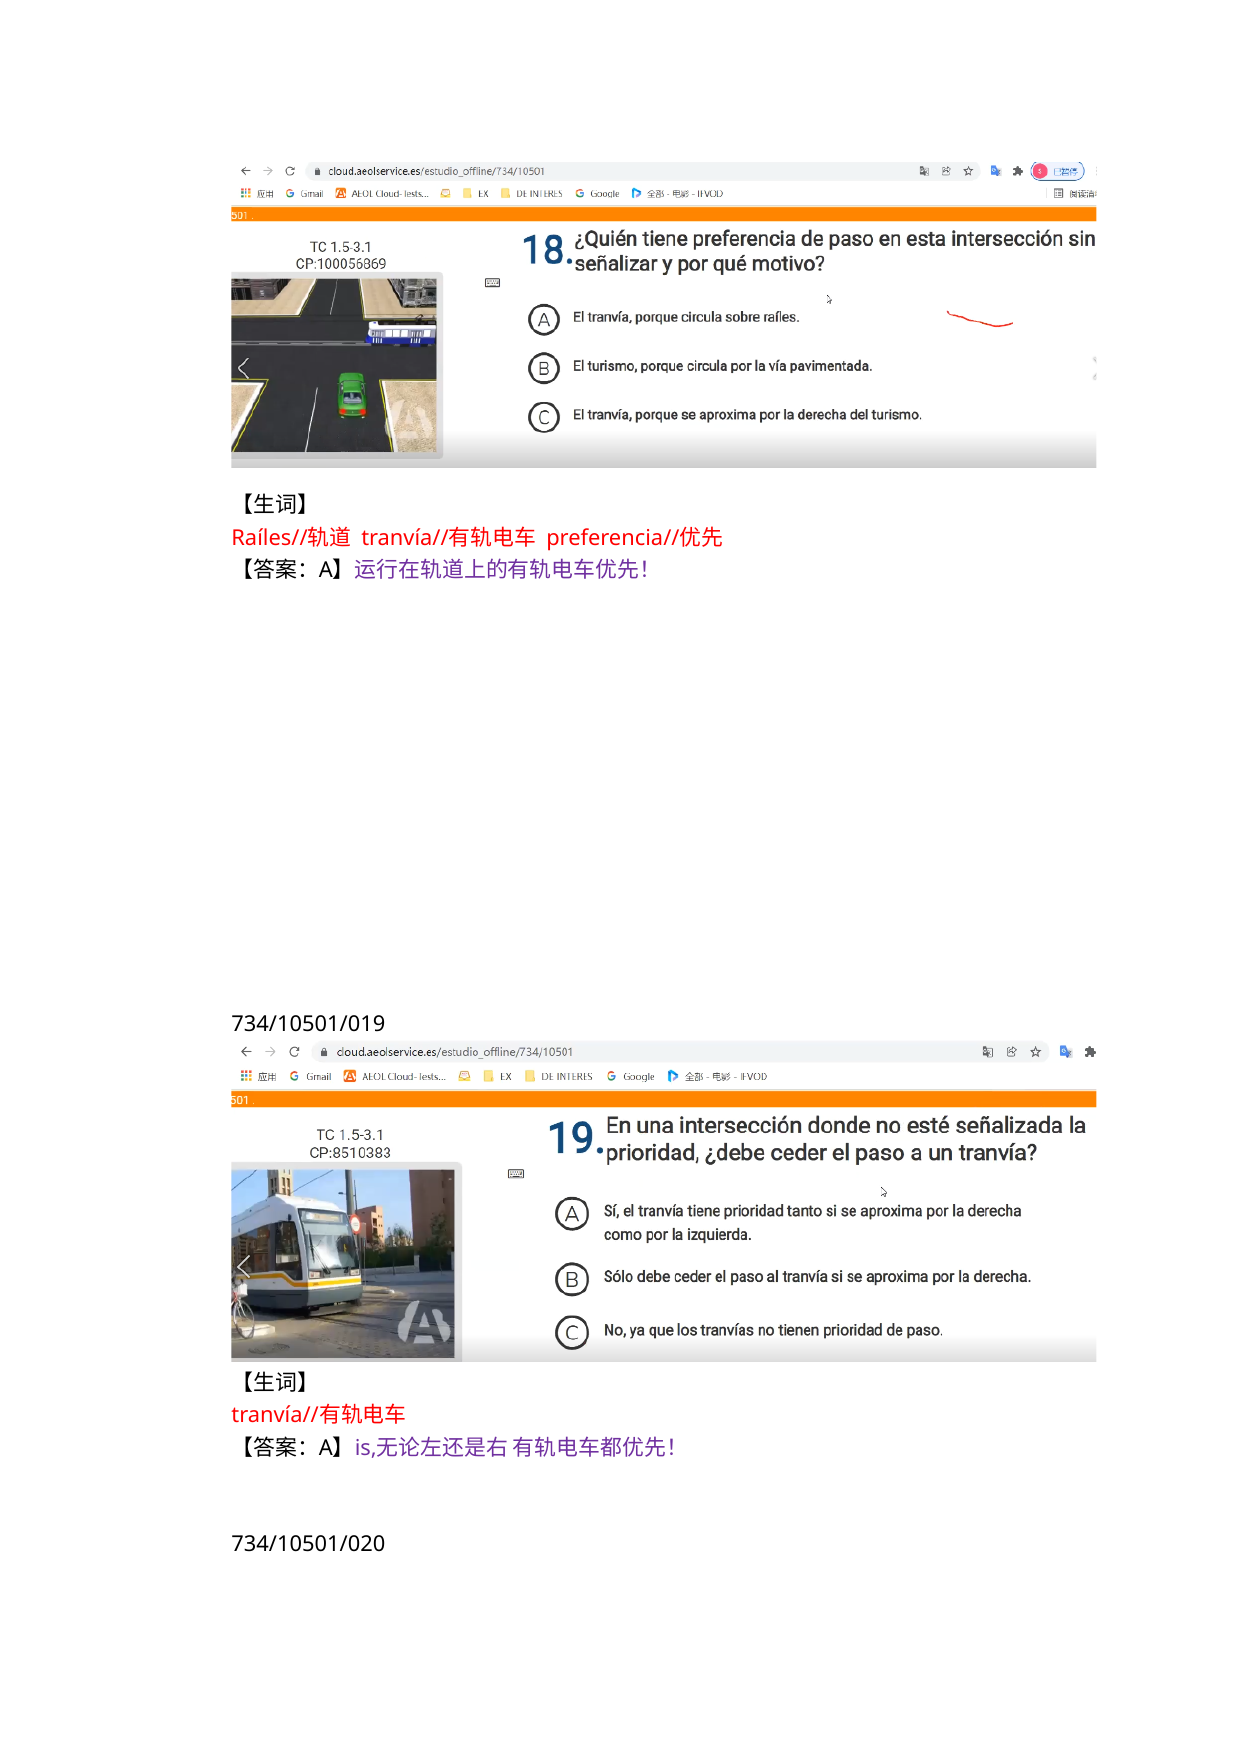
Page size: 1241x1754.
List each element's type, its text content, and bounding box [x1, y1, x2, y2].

text 734/10501/019 [187, 1007, 1053, 1039]
text 【答案：A】is,无论左还是右 有轨电车都优先！ [187, 1429, 1053, 1462]
text 【答案：A】运行在轨道上的有轨电车优先！ [187, 552, 1053, 584]
picture [231, 1039, 1097, 1362]
text 【生词】 [187, 1364, 1053, 1397]
text Raíles//轨道 tranvía//有轨电车 preferencia//优先 [187, 519, 1053, 552]
text 【生词】 [187, 487, 1053, 519]
text 734/10501/020 [187, 1527, 1053, 1559]
text tranvía//有轨电车 [187, 1397, 1053, 1429]
picture [231, 162, 1097, 468]
